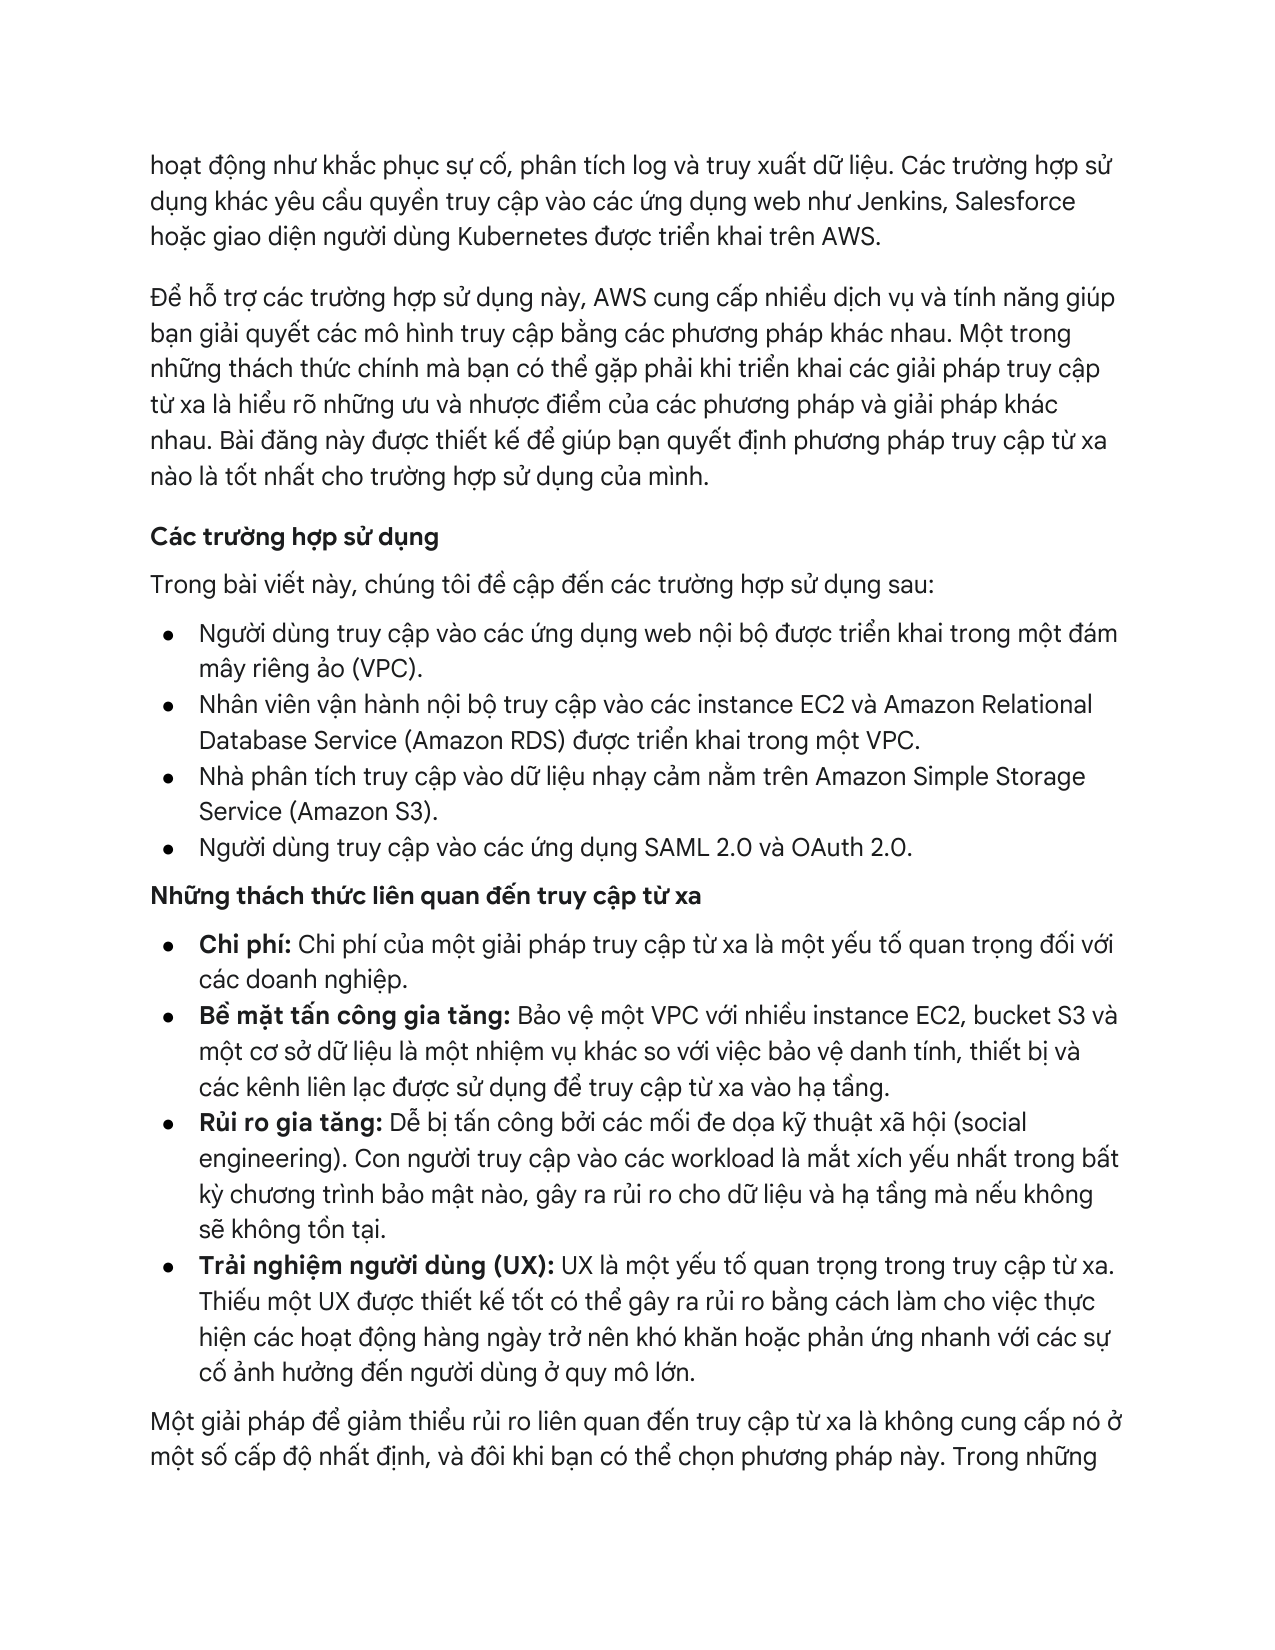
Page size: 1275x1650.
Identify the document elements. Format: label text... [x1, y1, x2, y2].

list Chi phí: Chi phí của một giải pháp truy cập từ xa là một yếu tố quan trọng đối với các doanh nghiệp. [161, 929, 1125, 996]
list Rủi ro gia tăng: Dễ bị tấn công bởi các mối đe dọa kỹ thuật xã hội (social engineering). Con người truy cập vào các workload là mắt xích yếu nhất trong bất kỳ chương trình bảo mật nào, gây ra rủi ro cho dữ liệu và hạ tầng mà nếu không sẽ không tồn tại. [161, 1107, 1125, 1246]
subtitle Những thách thức liên quan đến truy cập từ xa [150, 881, 1125, 912]
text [150, 1406, 1125, 1473]
text Trong bài viết này, chúng tôi đề cập đến các trường hợp sử dụng sau: [150, 570, 1125, 601]
list Bề mặt tấn công gia tăng: Bảo vệ một VPC với nhiều instance EC2, bucket S3 và một cơ sở dữ liệu là một nhiệm vụ khác so với việc bảo vệ danh tính, thiết bị và các kênh liên lạc được sử dụng để truy cập từ xa vào hạ tầng. [161, 1000, 1125, 1103]
list Người dùng truy cập vào các ứng dụng web nội bộ được triển khai trong một đám mây riêng ảo (VPC). [161, 618, 1125, 685]
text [150, 150, 1125, 253]
text Để hỗ trợ các trường hợp sử dụng này, AWS cung cấp nhiều dịch vụ và tính năng giúp bạn giải quyết các mô hình truy cập bằng các phương pháp khác nhau. Một trong những thách thức chính mà bạn có thể gặp phải khi triển khai các giải pháp truy cập từ xa là hiểu rõ những ưu và nhược điểm của các phương pháp và giải pháp khác nhau. Bài đăng này được thiết kế để giúp bạn quyết định phương pháp truy cập từ xa nào là tốt nhất cho trường hợp sử dụng của mình. [150, 282, 1125, 492]
list Trải nghiệm người dùng (UX): UX là một yếu tố quan trọng trong truy cập từ xa. Thiếu một UX được thiết kế tốt có thể gây ra rủi ro bằng cách làm cho việc thực hiện các hoạt động hàng ngày trở nên khó khăn hoặc phản ứng nhanh với các sự cố ảnh hưởng đến người dùng ở quy mô lớn. [161, 1250, 1125, 1389]
list Nhà phân tích truy cập vào dữ liệu nhạy cảm nằm trên Amazon Simple Storage Service (Amazon S3). [161, 761, 1125, 828]
subtitle Các trường hợp sử dụng [150, 522, 1125, 553]
list Người dùng truy cập vào các ứng dụng SAML 2.0 và OAuth 2.0. [161, 832, 1125, 864]
list Nhân viên vận hành nội bộ truy cập vào các instance EC2 và Amazon Relational Database Service (Amazon RDS) được triển khai trong một VPC. [161, 689, 1125, 757]
